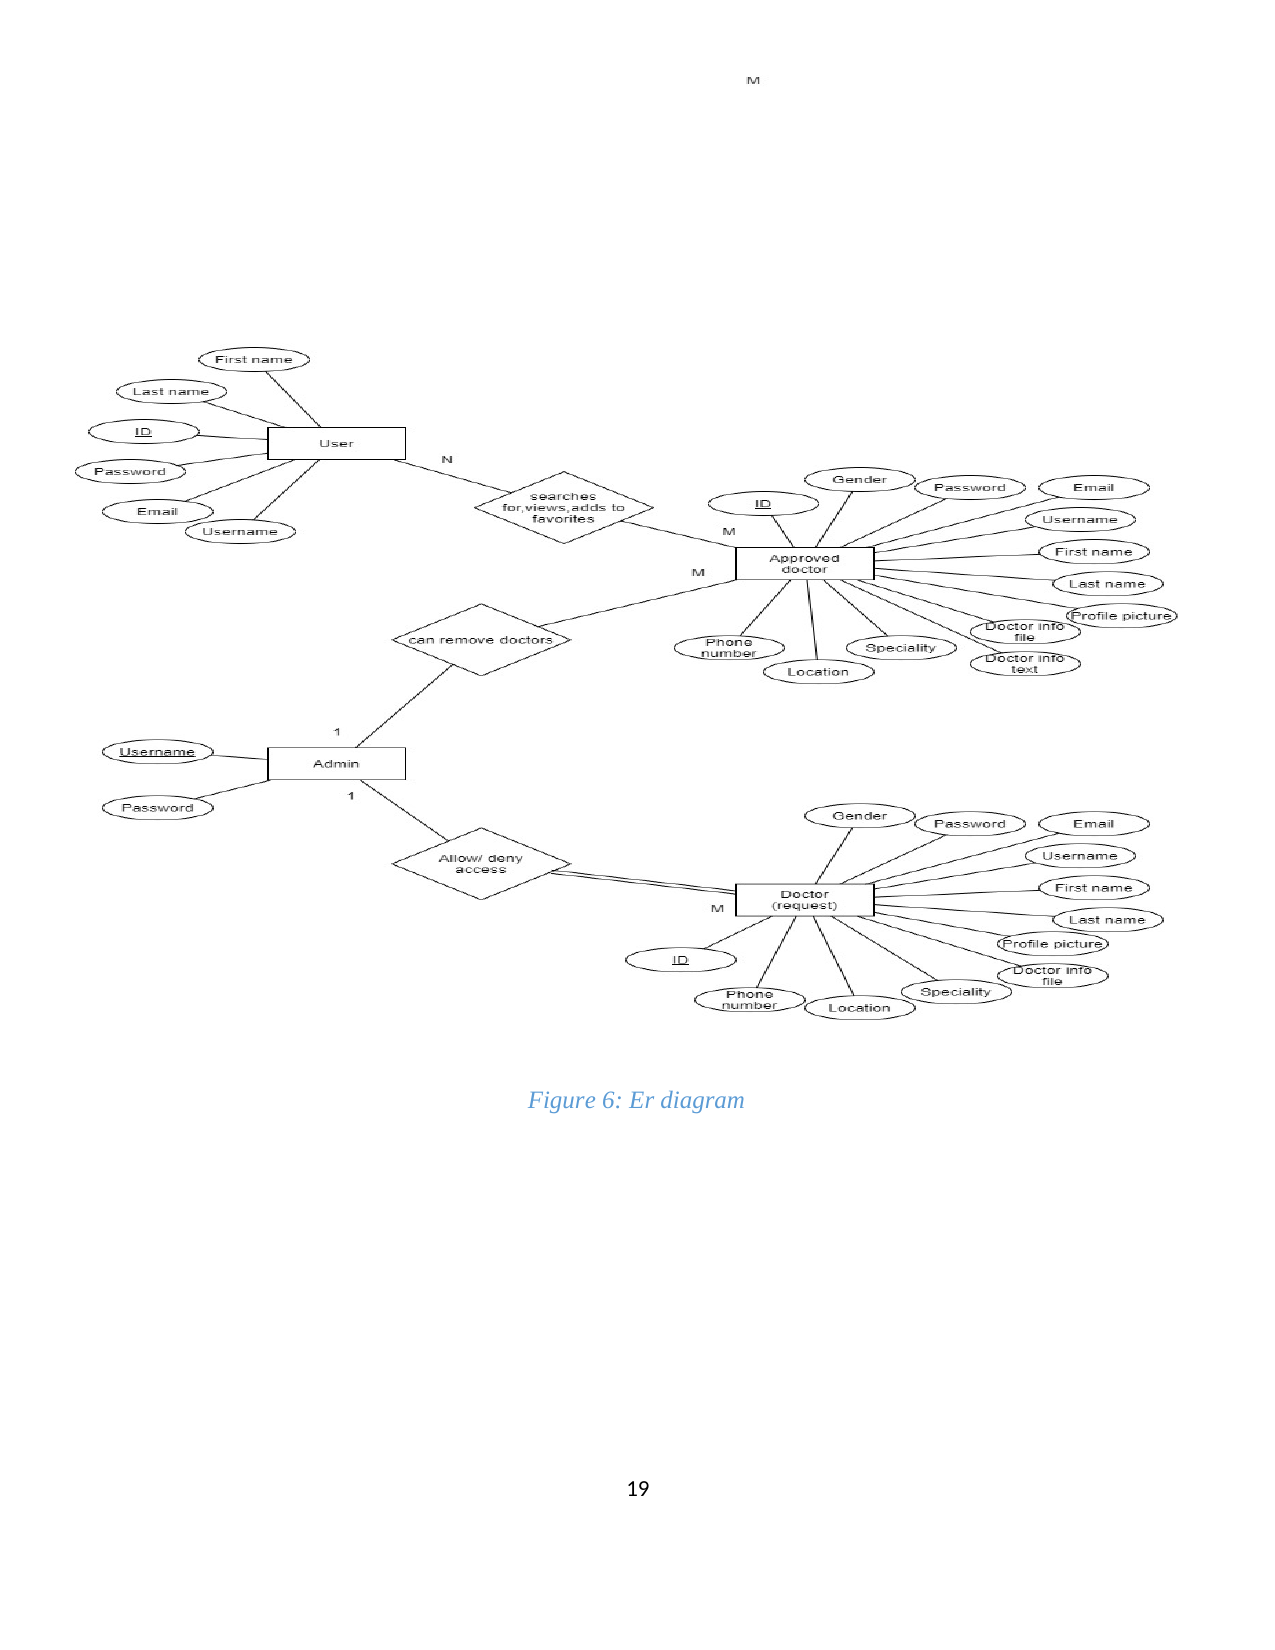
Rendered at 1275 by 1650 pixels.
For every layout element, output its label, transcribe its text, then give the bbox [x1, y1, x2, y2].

text Figure 6: Er diagram [75, 1085, 1200, 1114]
picture [75, 75, 1178, 1020]
